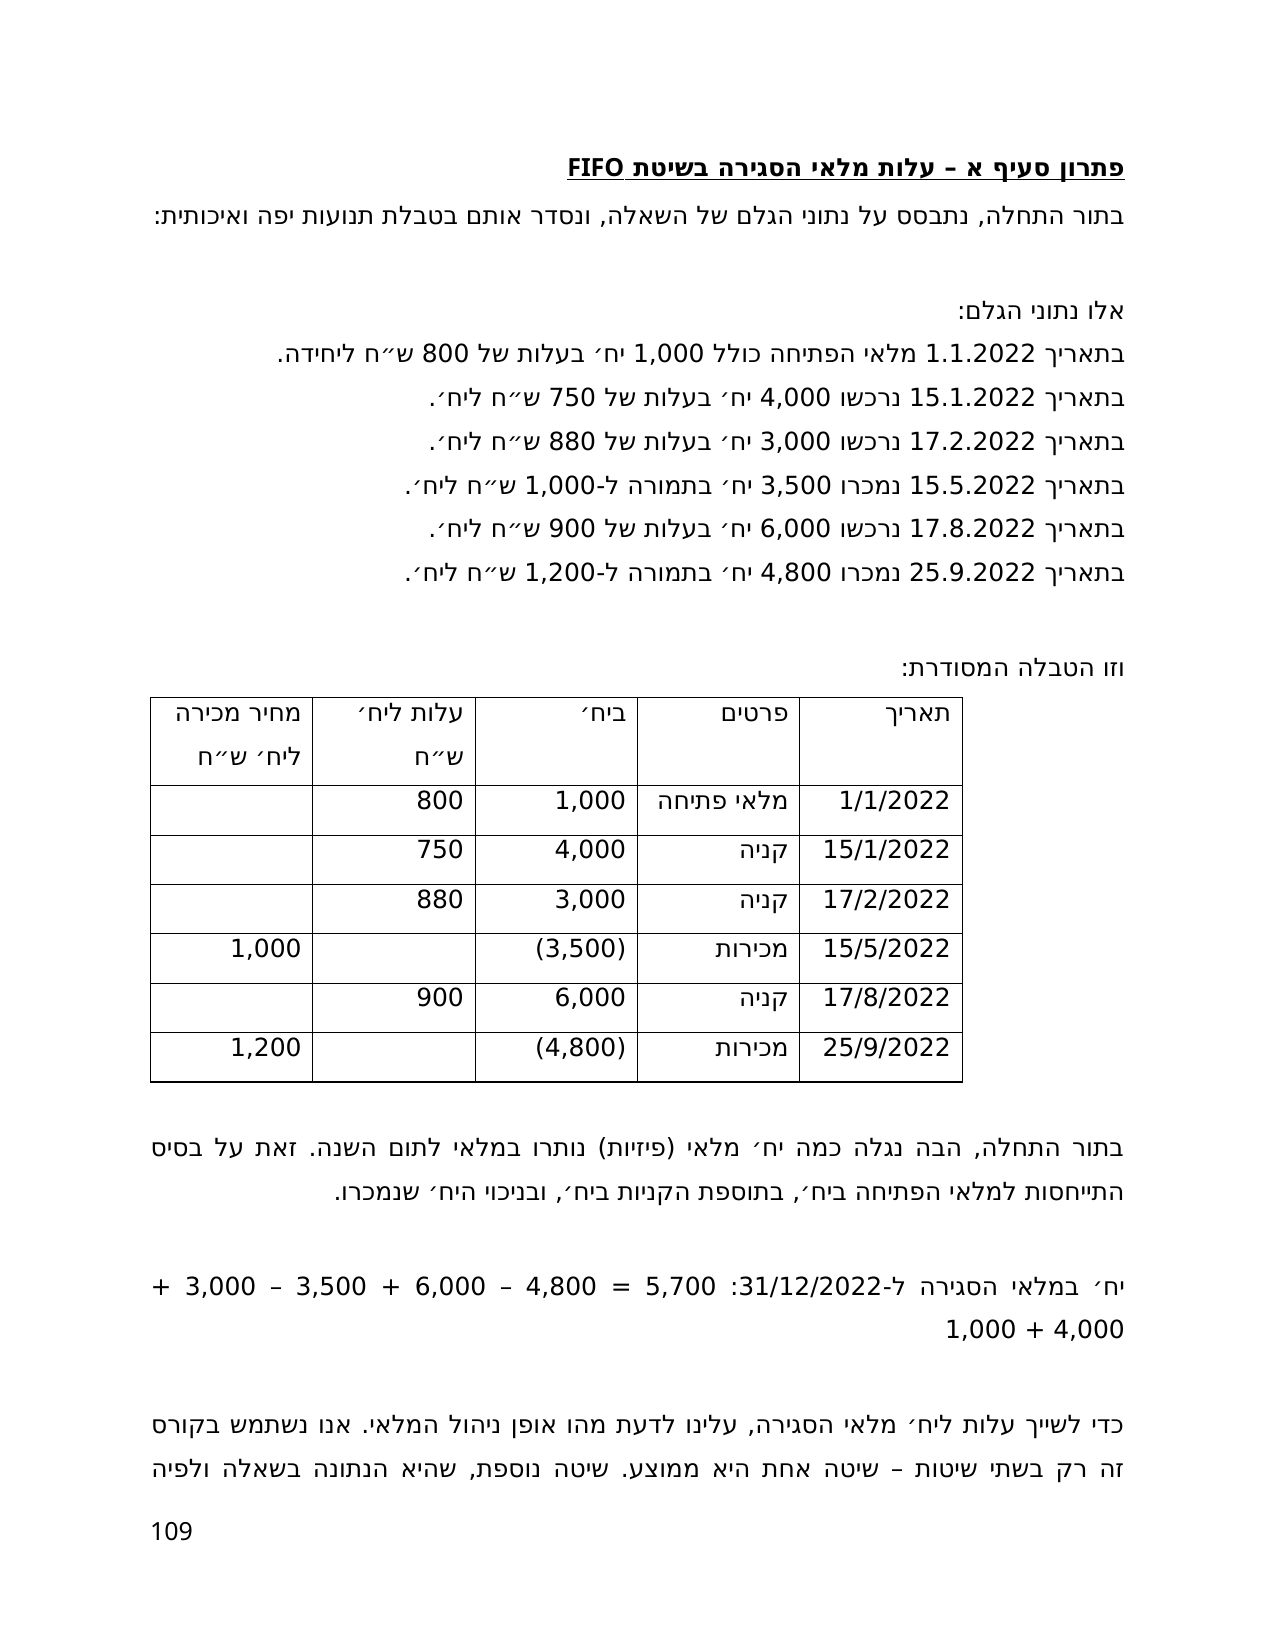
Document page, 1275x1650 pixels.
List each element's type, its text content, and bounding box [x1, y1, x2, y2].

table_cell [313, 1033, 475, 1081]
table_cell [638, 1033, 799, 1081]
text בתאריך 17.2.2022 נרכשו 3,000 יח׳ בעלות של 880 ש״ח ליח׳. [150, 427, 1125, 456]
text אלו נתוני הגלם: [150, 296, 1125, 325]
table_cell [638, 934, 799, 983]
text בתאריך 17.8.2022 נרכשו 6,000 יח׳ בעלות של 900 ש״ח ליח׳. [150, 514, 1125, 544]
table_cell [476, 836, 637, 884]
text פתרון סעיף א – עלות מלאי הסגירה בשיטת FIFO [150, 150, 1125, 184]
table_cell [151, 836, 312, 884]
text בתאריך 1.1.2022 מלאי הפתיחה כולל 1,000 יח׳ בעלות של 800 ש״ח ליחידה. [150, 339, 1125, 369]
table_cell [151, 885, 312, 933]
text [150, 1411, 1125, 1483]
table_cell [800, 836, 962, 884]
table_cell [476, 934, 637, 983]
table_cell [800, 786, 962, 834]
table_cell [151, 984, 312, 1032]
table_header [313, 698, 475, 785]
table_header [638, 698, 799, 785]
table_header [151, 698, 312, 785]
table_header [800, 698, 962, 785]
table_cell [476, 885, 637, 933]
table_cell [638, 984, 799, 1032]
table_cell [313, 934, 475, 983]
text בתור התחלה, הבה נגלה כמה יח׳ מלאי (פיזיות) נותרו במלאי לתום השנה. זאת על בסיס התייחסות למלאי הפתיחה ביח׳, בתוספת הקניות ביח׳, ובניכוי היח׳ שנמכרו. [150, 1133, 1125, 1206]
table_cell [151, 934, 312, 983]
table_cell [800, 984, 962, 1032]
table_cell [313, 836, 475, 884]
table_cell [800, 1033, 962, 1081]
text בתור התחלה, נתבסס על נתוני הגלם של השאלה, ונסדר אותם בטבלת תנועות יפה ואיכותית: [150, 201, 1125, 230]
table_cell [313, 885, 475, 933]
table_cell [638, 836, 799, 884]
text וזו הטבלה המסודרת: [150, 653, 1125, 682]
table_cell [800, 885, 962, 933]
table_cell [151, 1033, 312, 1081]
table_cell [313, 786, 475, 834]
text בתאריך 15.1.2022 נרכשו 4,000 יח׳ בעלות של 750 ש״ח ליח׳. [150, 383, 1125, 412]
text בתאריך 15.5.2022 נמכרו 3,500 יח׳ בתמורה ל-1,000 ש״ח ליח׳. [150, 471, 1125, 500]
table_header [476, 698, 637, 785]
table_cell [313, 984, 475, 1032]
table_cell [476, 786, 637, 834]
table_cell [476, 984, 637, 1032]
text יח׳ במלאי הסגירה ל-31/12/2022: 5,700 = 4,800 – 6,000 + 3,500 – 3,000 + 4,000 + 1,000 [150, 1272, 1125, 1345]
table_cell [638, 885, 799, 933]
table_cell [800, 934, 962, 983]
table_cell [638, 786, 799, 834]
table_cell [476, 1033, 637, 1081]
text בתאריך 25.9.2022 נמכרו 4,800 יח׳ בתמורה ל-1,200 ש״ח ליח׳. [150, 558, 1125, 587]
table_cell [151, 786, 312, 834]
